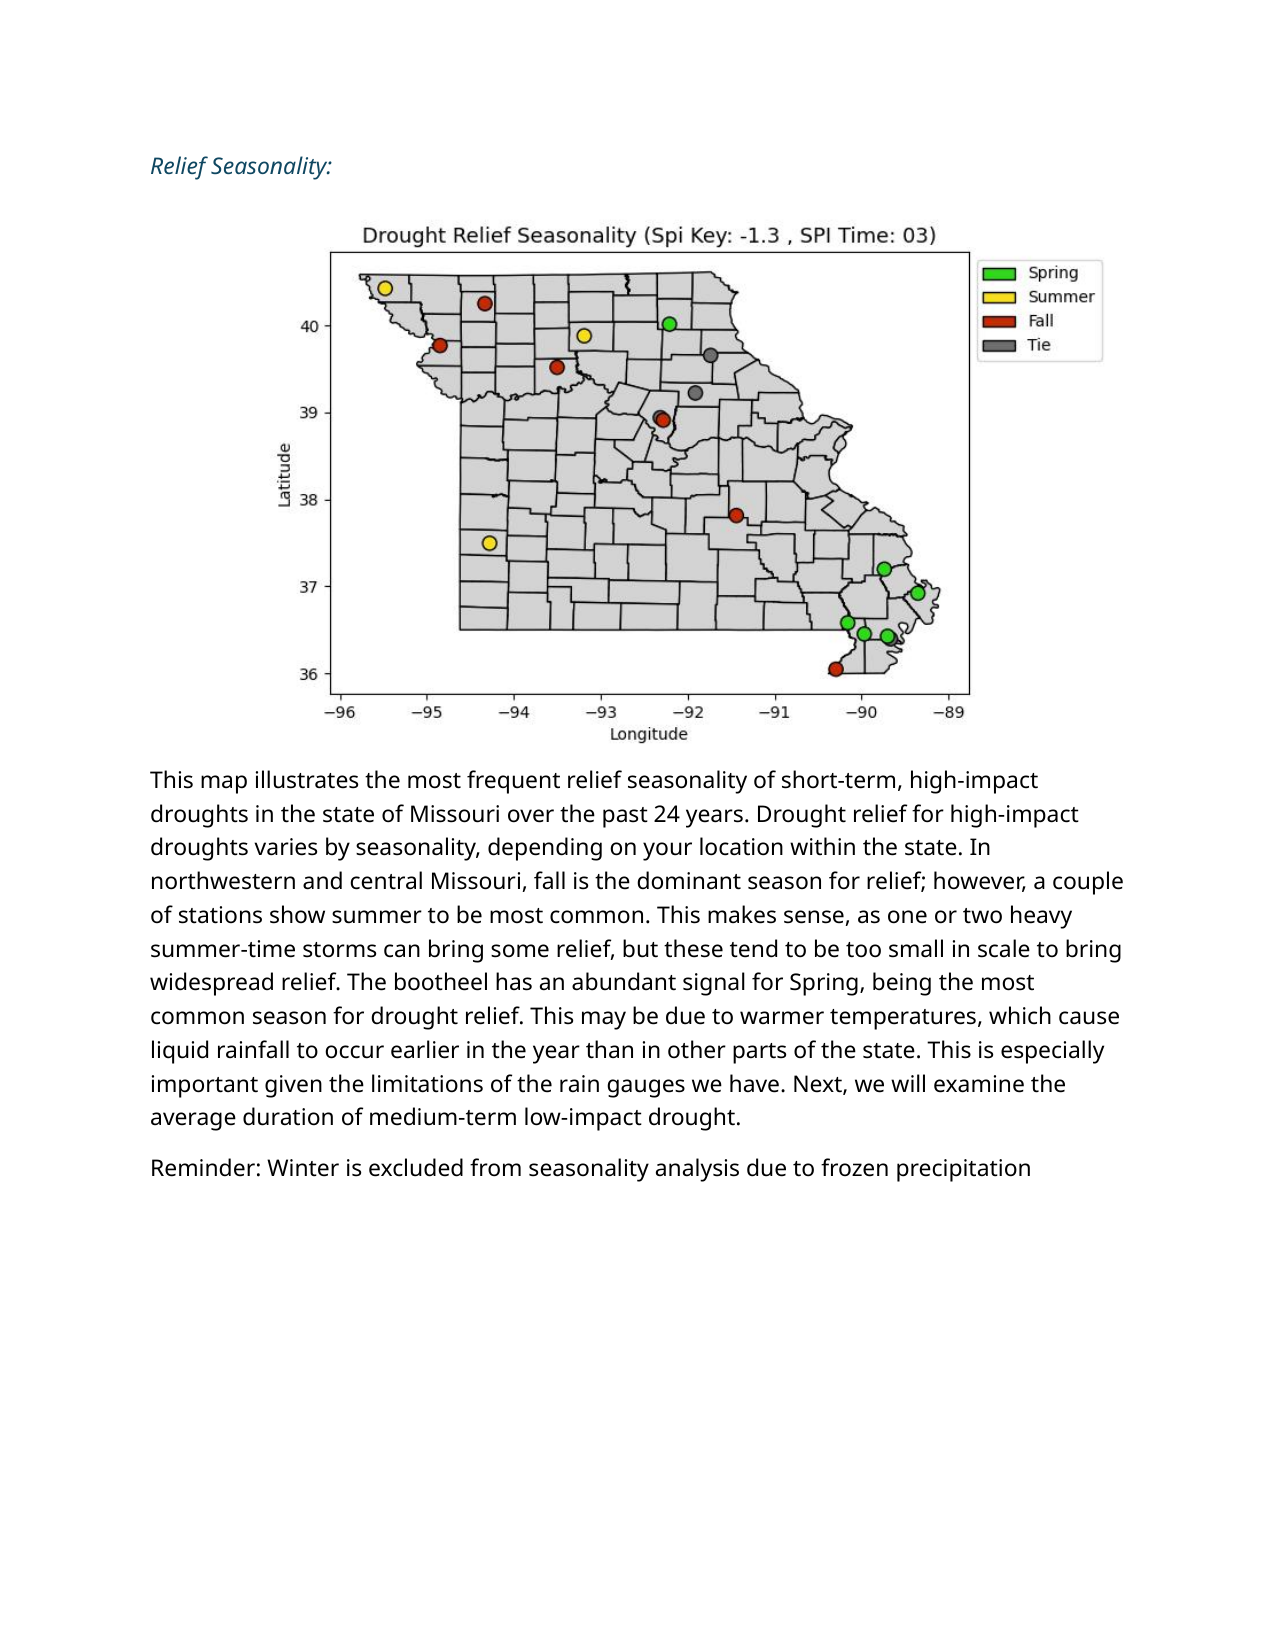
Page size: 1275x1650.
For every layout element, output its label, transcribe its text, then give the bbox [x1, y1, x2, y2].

text This map illustrates the most frequent relief seasonality of short-term, high-impact droughts in the state of Missouri over the past 24 years. Drought relief for high-impact droughts varies by seasonality, depending on your location within the state. In northwestern and central Missouri, fall is the dominant season for relief; however, a couple of stations show summer to be most common. This makes sense, as one or two heavy summer-time storms can bring some relief, but these tend to be too small in scale to bring widespread relief. The bootheel has an abundant signal for Spring, being the most common season for drought relief. This may be due to warmer temperatures, which cause liquid rainfall to occur earlier in the year than in other parts of the state. This is especially important given the limitations of the rain gauges we have. Next, we will examine the average duration of medium-term low-impact drought. [150, 764, 1125, 1132]
subtitle Relief Seasonality: [150, 150, 1125, 183]
picture [150, 183, 1125, 757]
text Reminder: Winter is excluded from seasonality analysis due to frozen precipitation [150, 1152, 1125, 1183]
